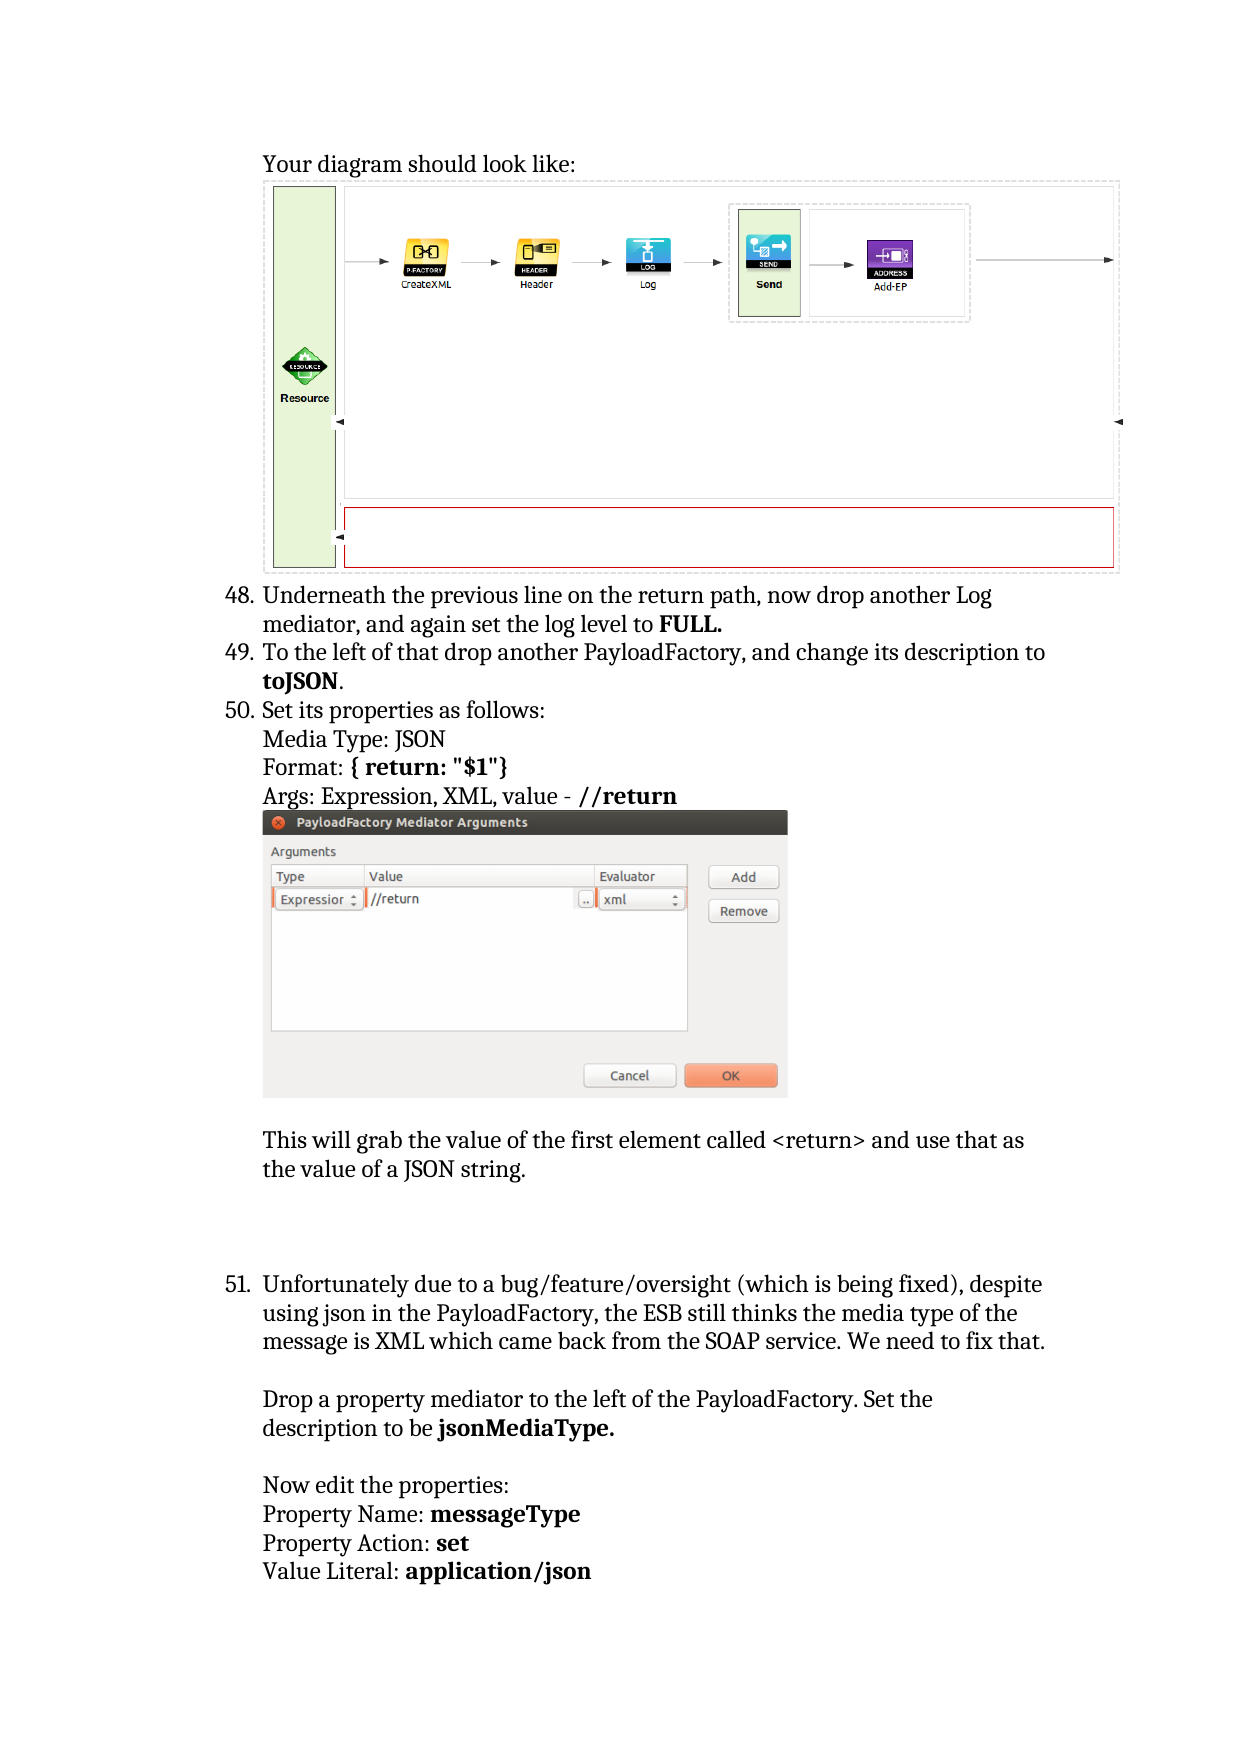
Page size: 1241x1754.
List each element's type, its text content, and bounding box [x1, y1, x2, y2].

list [225, 150, 1053, 581]
list To the left of that drop another PayloadFactory, and change its description to toJSON. [225, 638, 1053, 696]
list This will grab the value of the first element called <return> and use that as the value of a JSON string. [262, 1097, 1053, 1183]
picture [262, 810, 788, 1098]
picture [262, 178, 1128, 581]
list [225, 1270, 1053, 1586]
list Underneath the previous line on the return path, now drop another Log mediator, and again set the log level to FULL. [225, 581, 1053, 638]
